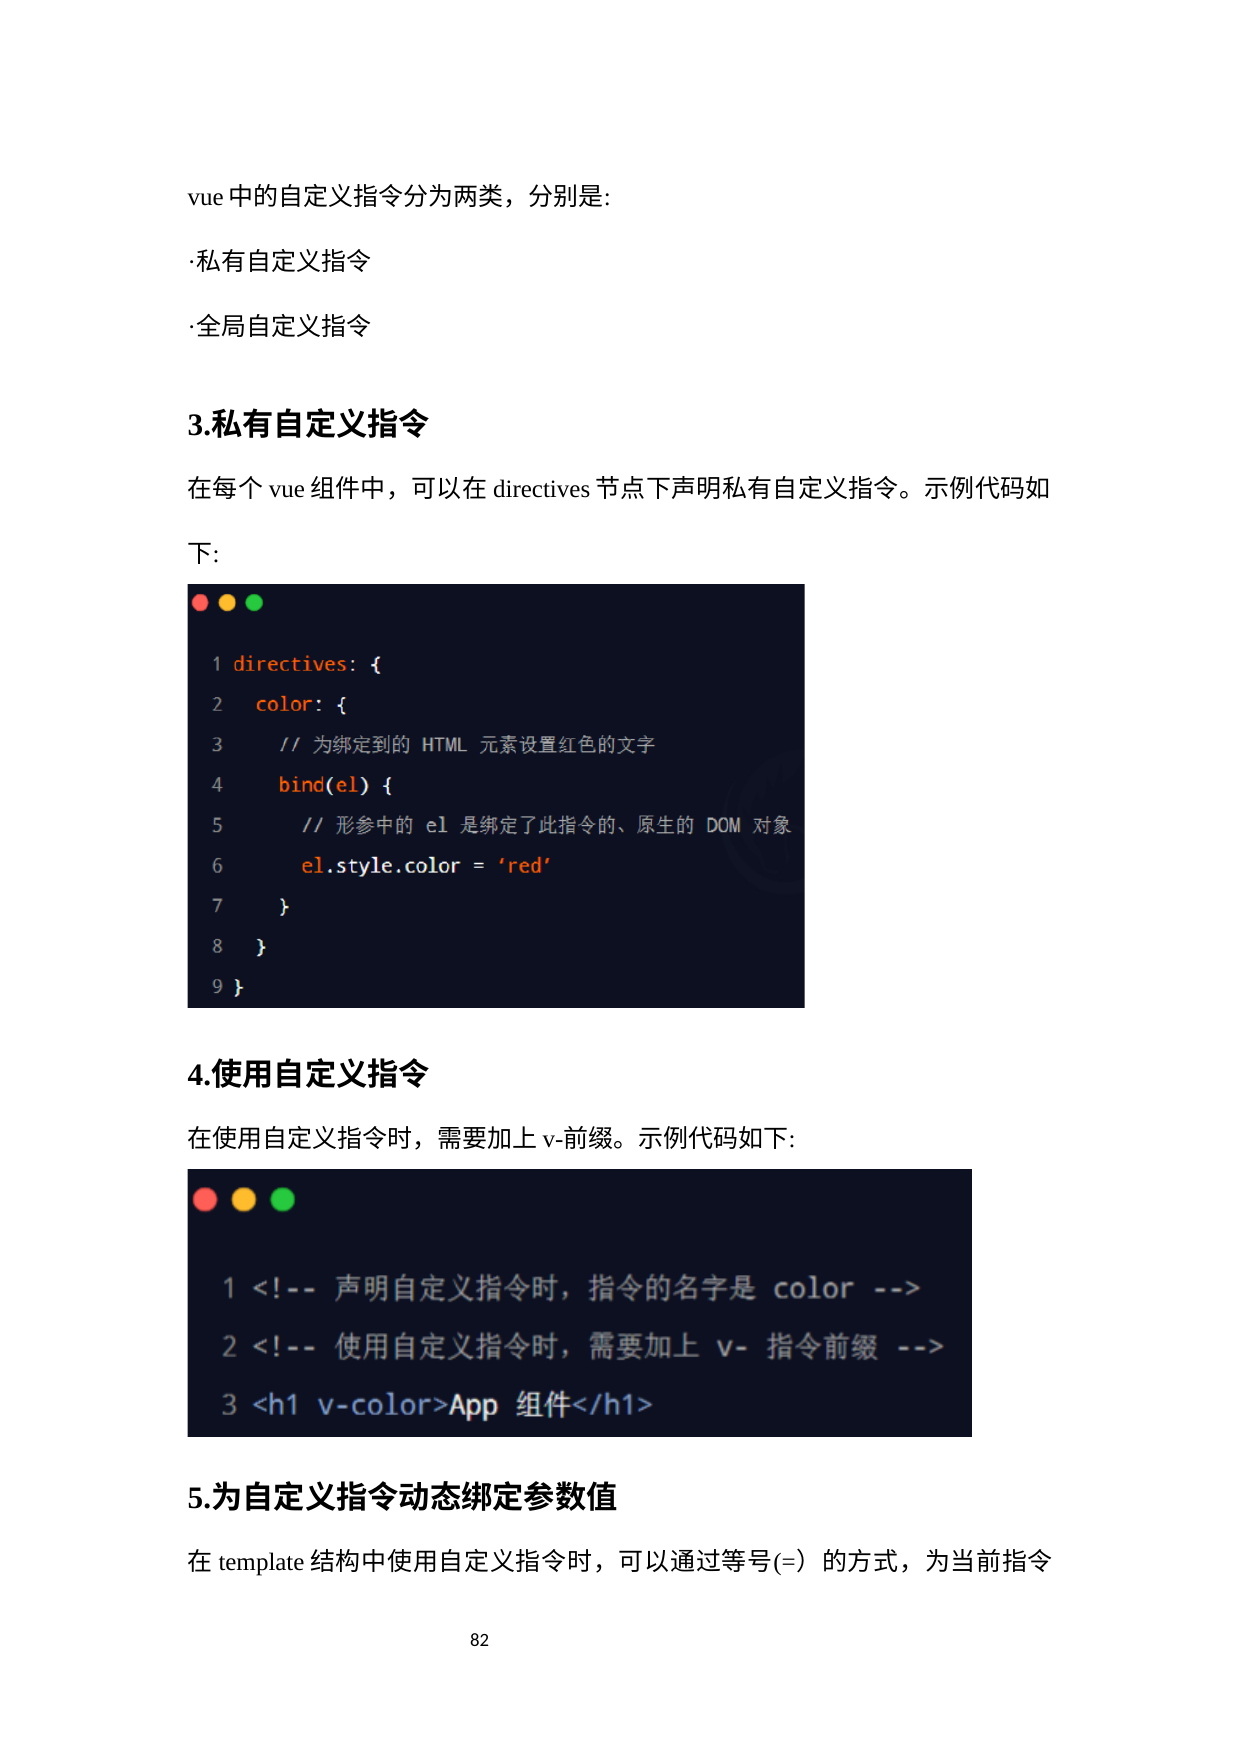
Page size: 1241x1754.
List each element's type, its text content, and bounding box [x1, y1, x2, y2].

text 在使用自定义指令时，需要加上v-前缀。示例代码如下: [187, 1104, 1053, 1169]
text ·全局自定义指令 [187, 292, 1053, 357]
text 在每个vue组件中，可以在directives节点下声明私有自定义指令。示例代码如下: [187, 454, 1053, 584]
text 4.使用自定义指令 [187, 1039, 1053, 1104]
text 5.为自定义指令动态绑定参数值 [187, 1462, 1053, 1527]
text vue中的自定义指令分为两类，分别是: [187, 162, 1053, 227]
picture [187, 1169, 972, 1437]
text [187, 1527, 1053, 1592]
picture [187, 584, 805, 1008]
text ·私有自定义指令 [187, 227, 1053, 292]
text 3.私有自定义指令 [187, 389, 1053, 454]
